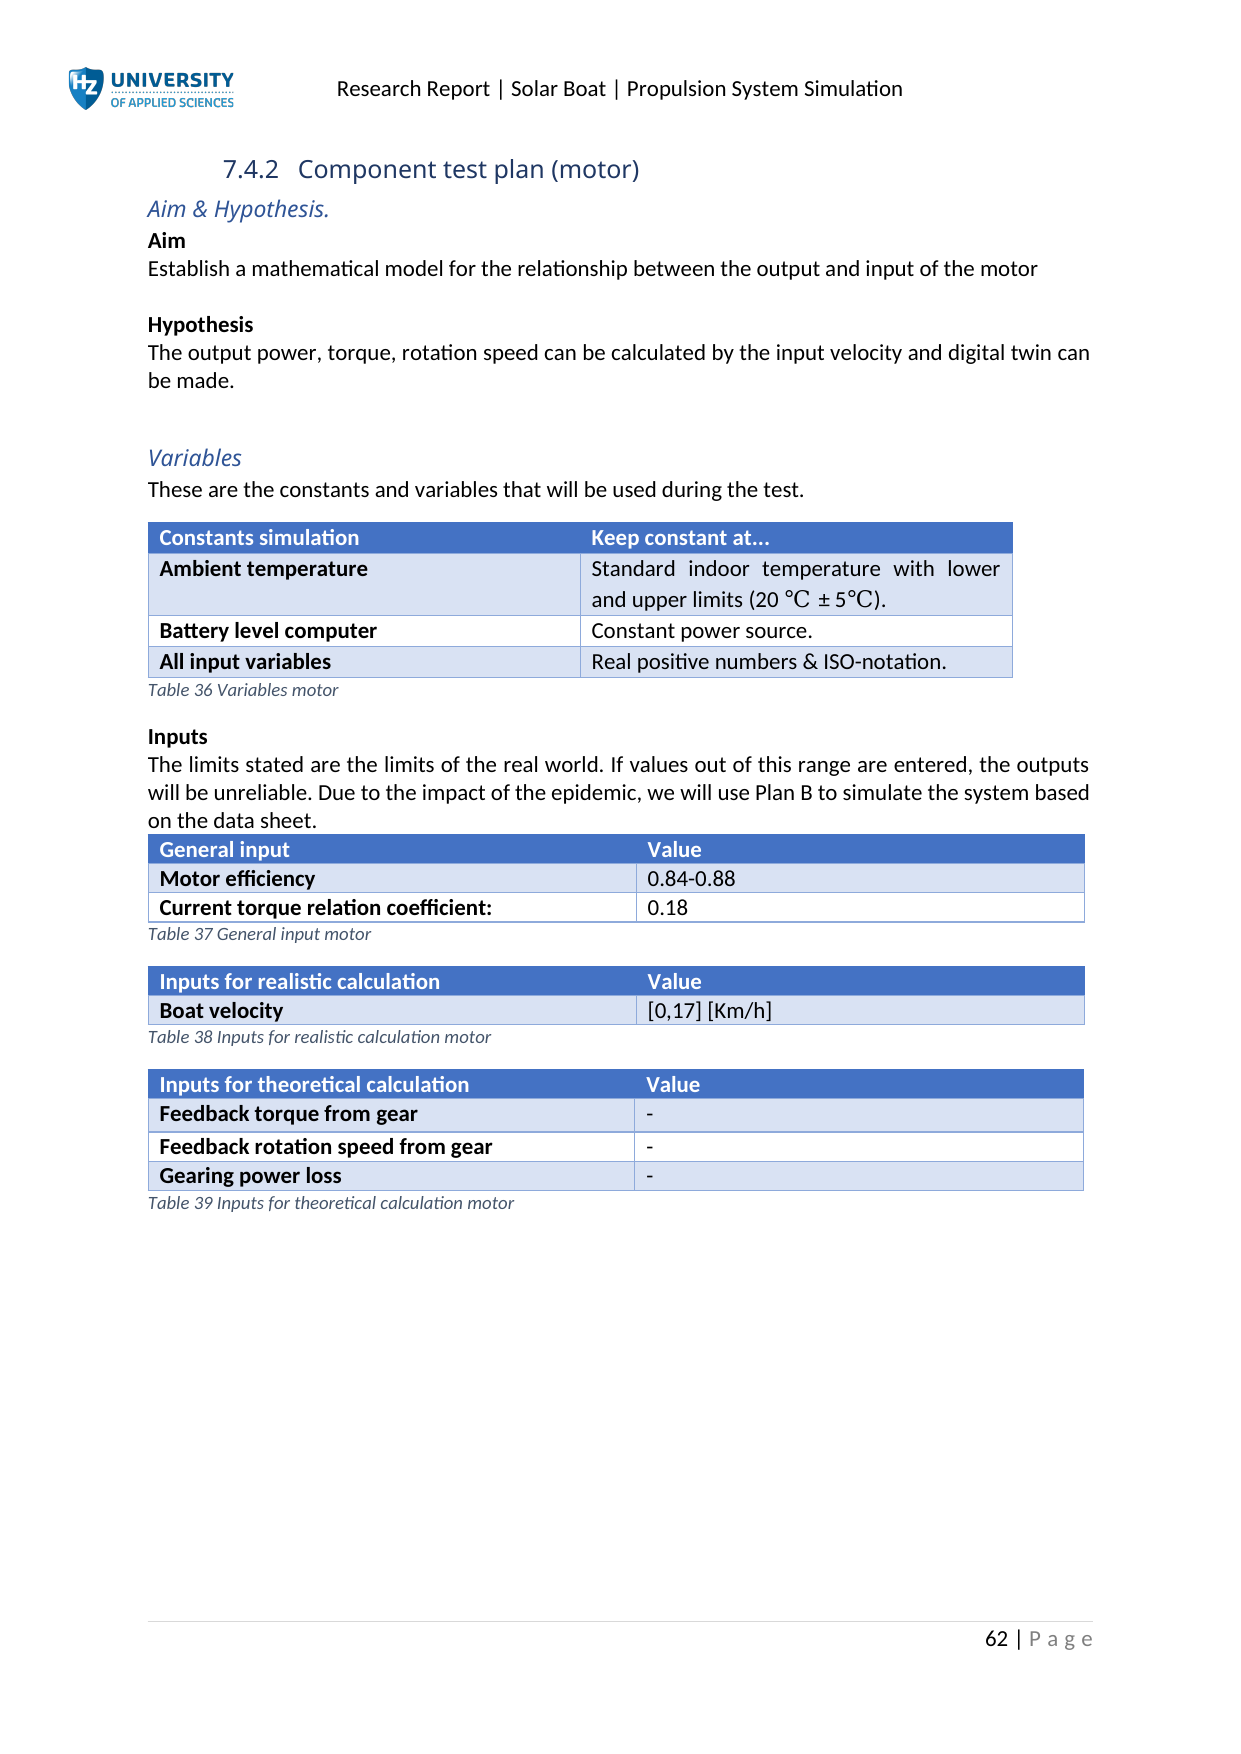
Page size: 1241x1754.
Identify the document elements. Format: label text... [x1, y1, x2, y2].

picture [68, 67, 234, 110]
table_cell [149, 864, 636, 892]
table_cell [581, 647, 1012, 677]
subtitle Variables [148, 441, 1093, 473]
text The output power, torque, rotation speed can be calculated by the input velocity and digital twin can be made. [148, 338, 1093, 394]
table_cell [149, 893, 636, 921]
text These are the constants and variables that will be used during the test. [148, 475, 1093, 503]
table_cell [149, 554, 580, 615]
text Table 39 Inputs for theoretical calculation motor [148, 1191, 1093, 1214]
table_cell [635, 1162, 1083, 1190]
subtitle Component test plan (motor) [223, 152, 1093, 186]
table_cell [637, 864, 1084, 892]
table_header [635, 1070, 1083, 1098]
text Table 37 General input motor [148, 922, 1093, 945]
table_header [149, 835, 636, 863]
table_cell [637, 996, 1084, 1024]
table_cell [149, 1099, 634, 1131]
text Table 36 Variables motor [148, 678, 1093, 701]
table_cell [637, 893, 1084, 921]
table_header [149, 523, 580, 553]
text Table 38 Inputs for realistic calculation motor [148, 1025, 1093, 1048]
text Hypothesis [148, 311, 1093, 338]
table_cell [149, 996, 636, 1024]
text Aim [148, 226, 1093, 254]
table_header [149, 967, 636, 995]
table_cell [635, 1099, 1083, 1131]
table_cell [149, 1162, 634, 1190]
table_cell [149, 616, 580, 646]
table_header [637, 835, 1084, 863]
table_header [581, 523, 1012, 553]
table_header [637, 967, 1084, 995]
text Inputs [148, 722, 1093, 750]
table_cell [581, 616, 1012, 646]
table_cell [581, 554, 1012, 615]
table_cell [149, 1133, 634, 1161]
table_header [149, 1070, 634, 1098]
text The limits stated are the limits of the real world. If values out of this range are entered, the outputs will be unreliable. Due to the impact of the epidemic, we will use Plan B to simulate the system based on the data sheet. [148, 750, 1093, 834]
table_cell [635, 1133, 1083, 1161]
subtitle Aim & Hypothesis. [148, 193, 1093, 224]
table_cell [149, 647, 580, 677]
text Establish a mathematical model for the relationship between the output and input of the motor [148, 254, 1093, 282]
